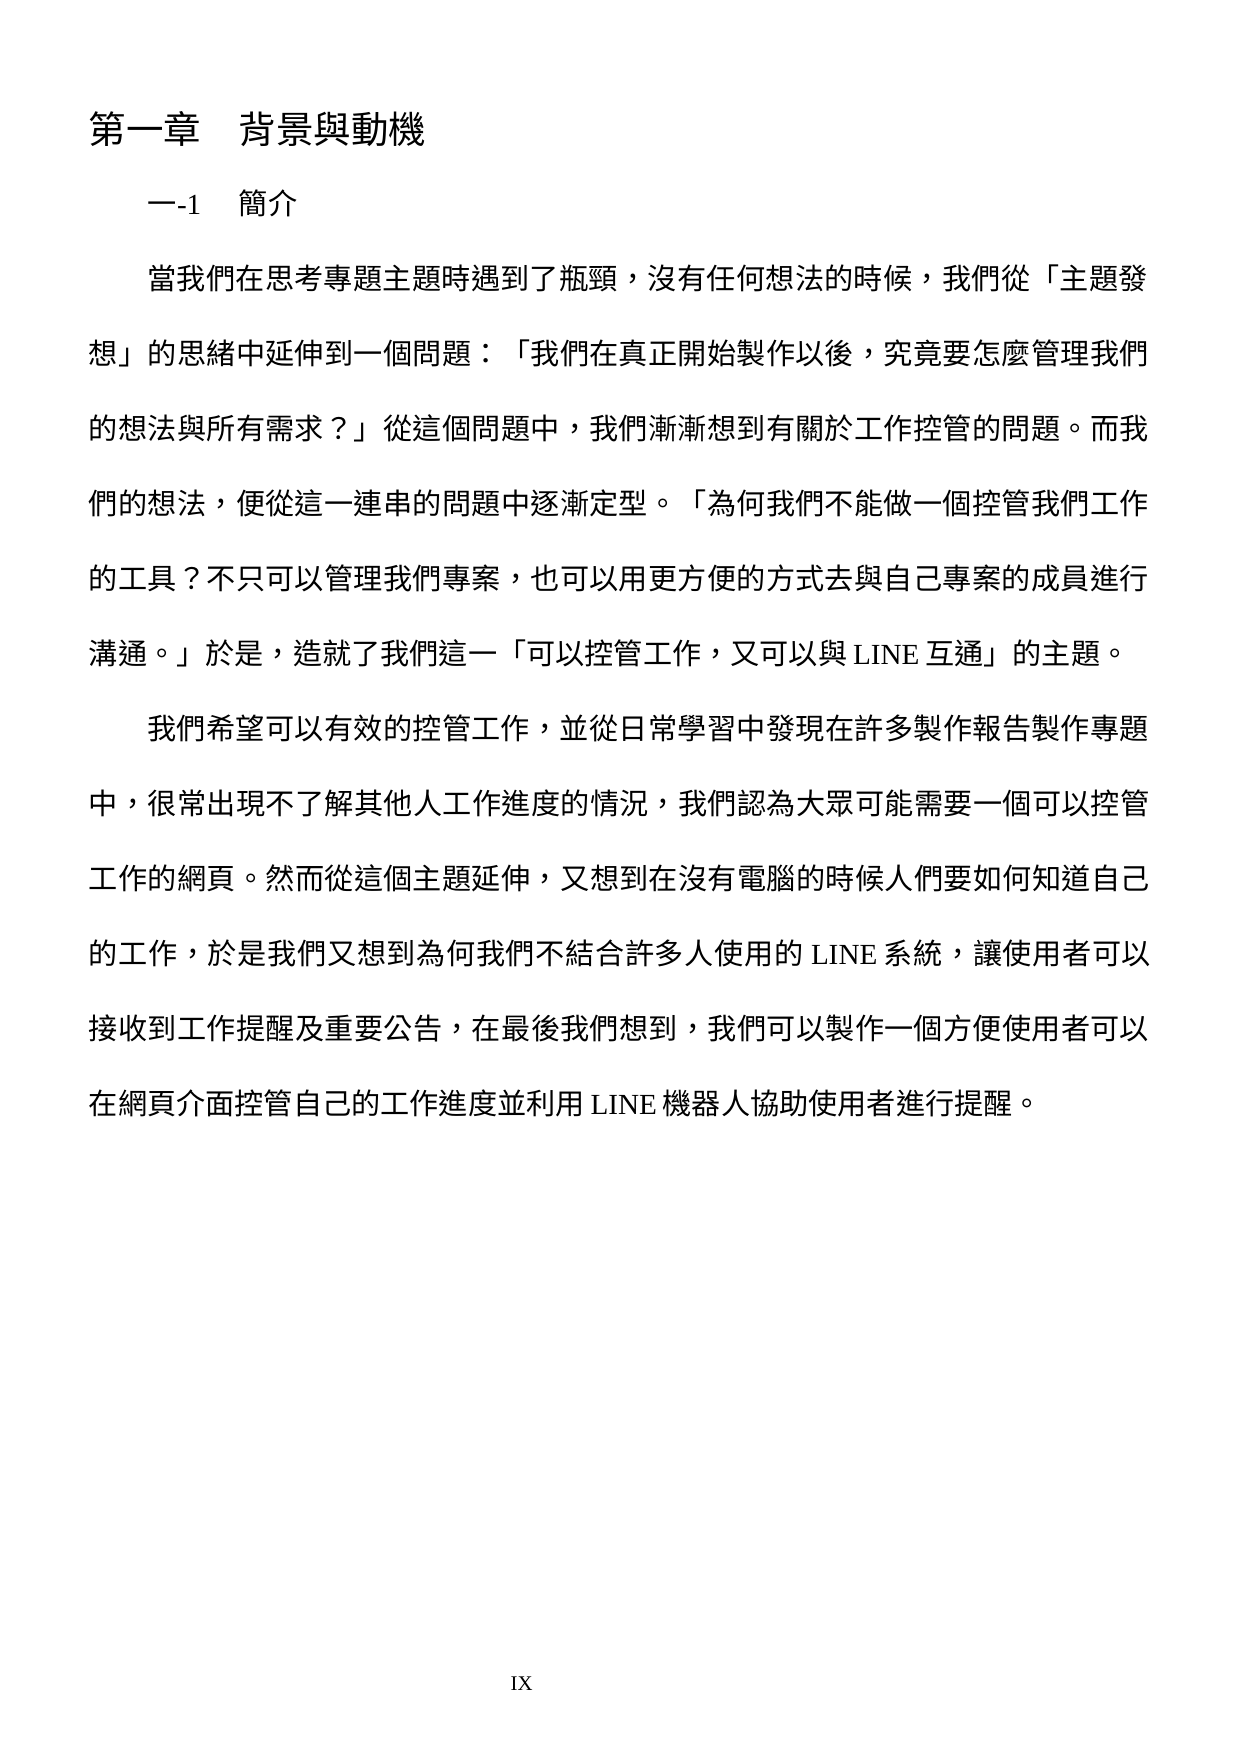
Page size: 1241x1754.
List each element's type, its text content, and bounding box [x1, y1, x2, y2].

text 我們希望可以有效的控管工作，並從日常學習中發現在許多製作報告製作專題中，很常出現不了解其他人工作進度的情況，我們認為大眾可能需要一個可以控管工作的網頁。然而從這個主題延伸，又想到在沒有電腦的時候人們要如何知道自己的工作，於是我們又想到為何我們不結合許多人使用的LINE系統，讓使用者可以接收到工作提醒及重要公告，在最後我們想到，我們可以製作一個方便使用者可以在網頁介面控管自己的工作進度並利用LINE機器人協助使用者進行提醒。 [89, 689, 1152, 1139]
text 簡介 [89, 164, 1152, 239]
text 背景與動機 [89, 89, 1152, 164]
text 當我們在思考專題主題時遇到了瓶頸，沒有任何想法的時候，我們從「主題發想」的思緒中延伸到一個問題：「我們在真正開始製作以後，究竟要怎麼管理我們的想法與所有需求？」從這個問題中，我們漸漸想到有關於工作控管的問題。而我們的想法，便從這一連串的問題中逐漸定型。「為何我們不能做一個控管我們工作的工具？不只可以管理我們專案，也可以用更方便的方式去與自己專案的成員進行溝通。」於是，造就了我們這一「可以控管工作，又可以與LINE互通」的主題。 [89, 239, 1152, 689]
